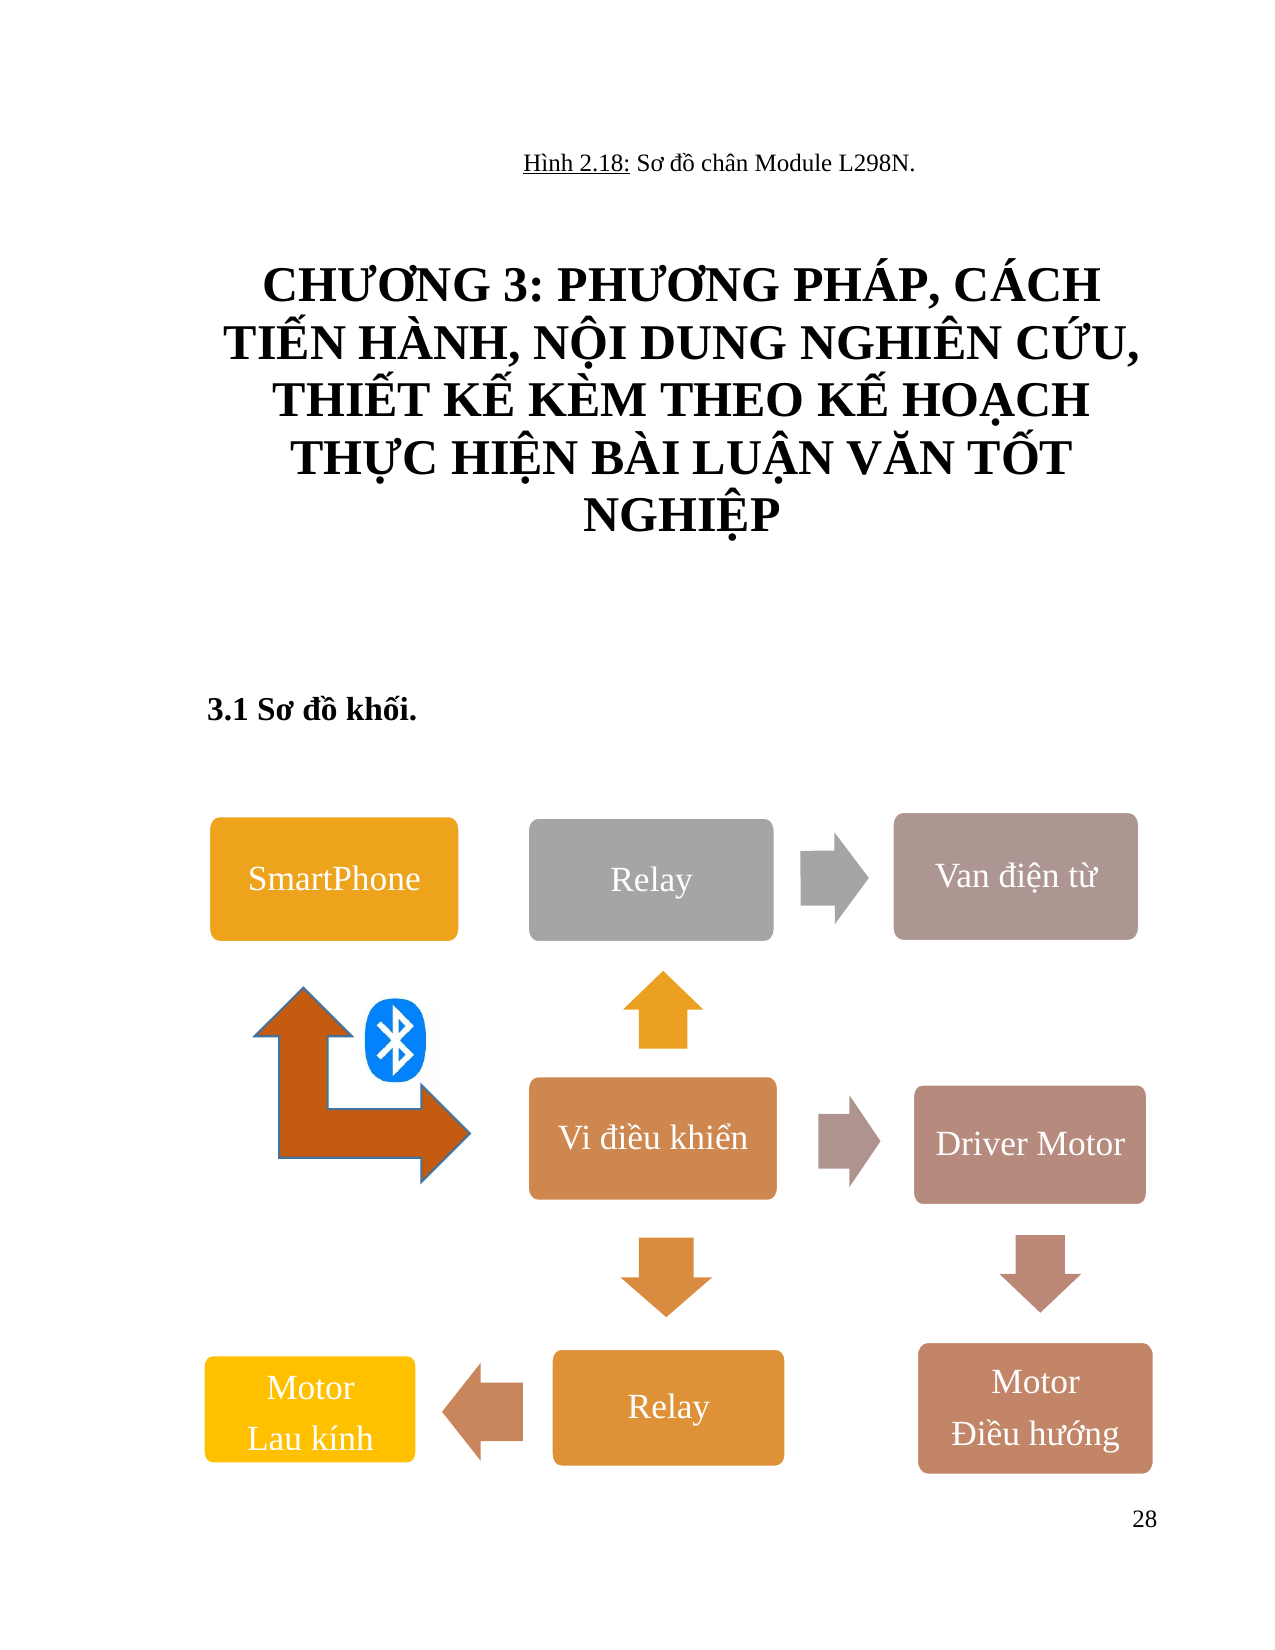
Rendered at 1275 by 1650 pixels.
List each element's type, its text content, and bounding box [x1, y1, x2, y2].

text Hình 2.18: Sơ đồ chân Module L298N. [282, 148, 1157, 176]
subtitle 3.1 Sơ đồ khối. [207, 689, 1157, 728]
picture [350, 988, 442, 1088]
subtitle CHƯƠNG 3: PHƯƠNG PHÁP, CÁCH TIẾN HÀNH, NỘI DUNG NGHIÊN CỨU, THIẾT KẾ KÈM THEO KẾ HOẠCH THỰC HIỆN BÀI LUẬN VĂN TỐT NGHIỆP [207, 255, 1157, 543]
